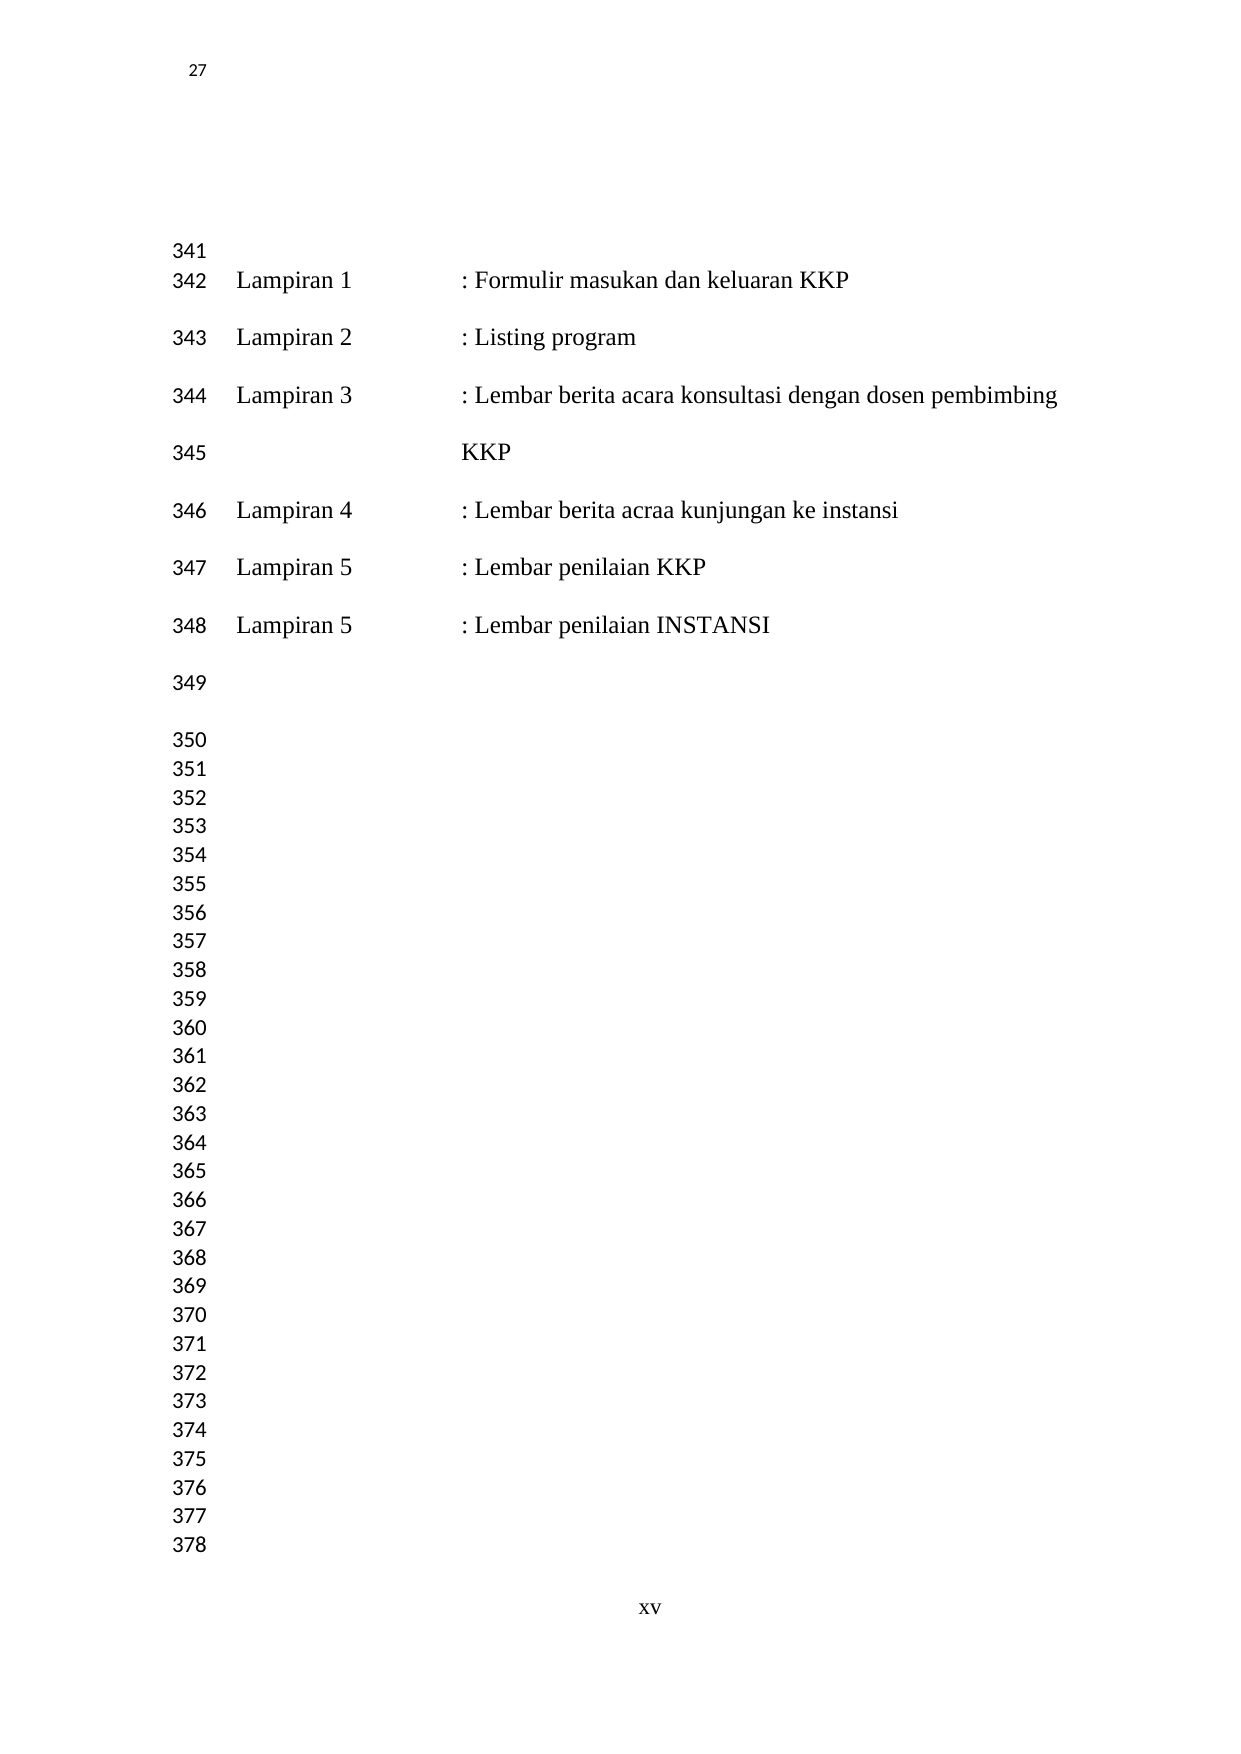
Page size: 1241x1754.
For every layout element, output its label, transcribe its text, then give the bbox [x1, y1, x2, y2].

text Lampiran 5 : Lembar penilaian INSTANSI [236, 610, 1064, 639]
text Lampiran 3 : Lembar berita acara konsultasi dengan dosen pembimbing KKP [236, 380, 1064, 466]
text Lampiran 5 : Lembar penilaian KKP [236, 552, 1064, 581]
text Lampiran 1 : Formulir masukan dan keluaran KKP [236, 265, 1064, 294]
text Lampiran 2 : Listing program [236, 322, 1064, 351]
text Lampiran 4 : Lembar berita acraa kunjungan ke instansi [236, 495, 1064, 524]
